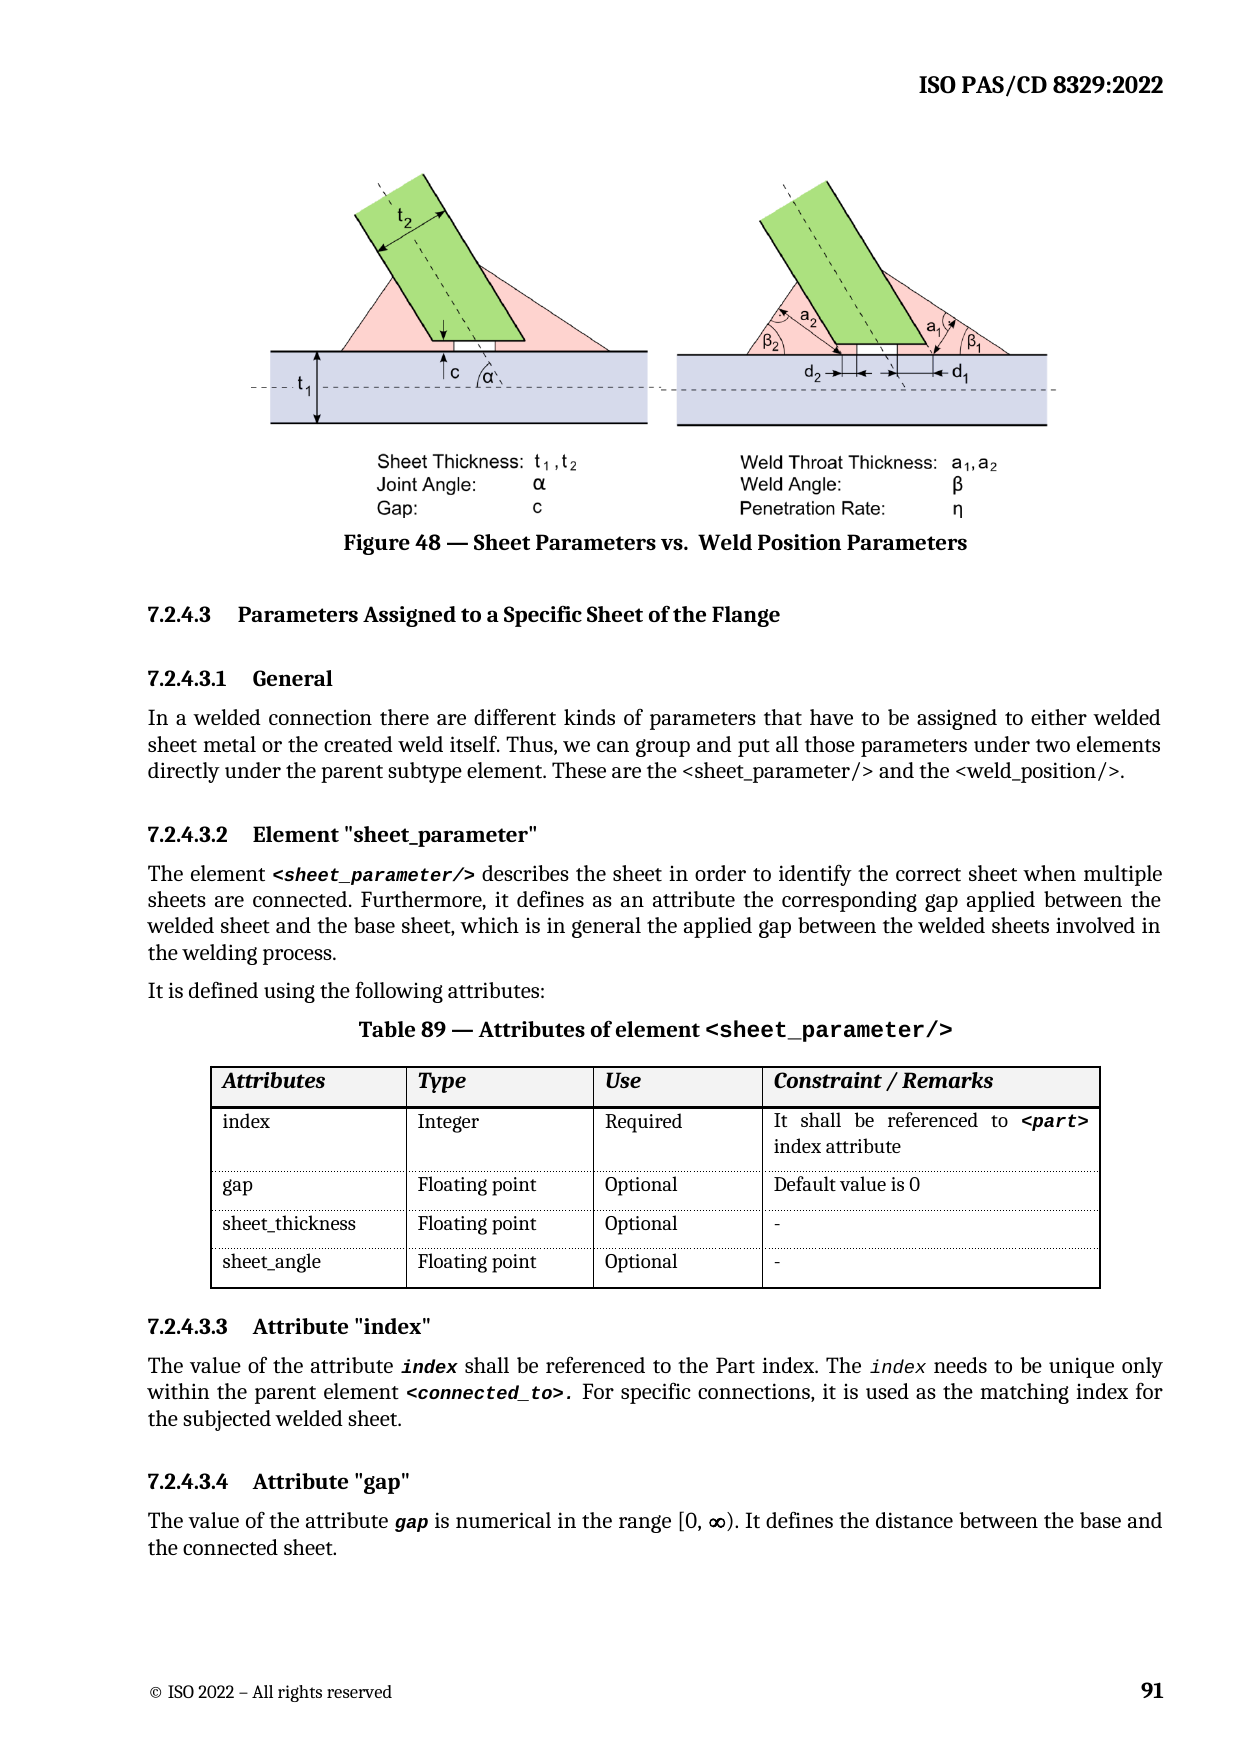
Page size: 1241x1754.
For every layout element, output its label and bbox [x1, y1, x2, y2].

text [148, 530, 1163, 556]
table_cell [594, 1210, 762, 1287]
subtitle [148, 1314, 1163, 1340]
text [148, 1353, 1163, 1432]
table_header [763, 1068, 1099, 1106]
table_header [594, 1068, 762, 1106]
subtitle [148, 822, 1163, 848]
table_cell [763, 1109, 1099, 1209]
picture [251, 173, 1060, 518]
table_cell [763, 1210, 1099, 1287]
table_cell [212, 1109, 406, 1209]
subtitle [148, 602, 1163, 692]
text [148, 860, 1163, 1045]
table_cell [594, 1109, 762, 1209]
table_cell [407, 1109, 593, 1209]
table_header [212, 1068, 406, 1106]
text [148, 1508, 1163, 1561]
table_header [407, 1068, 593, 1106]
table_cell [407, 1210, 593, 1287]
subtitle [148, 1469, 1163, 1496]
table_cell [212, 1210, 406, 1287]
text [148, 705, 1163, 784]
